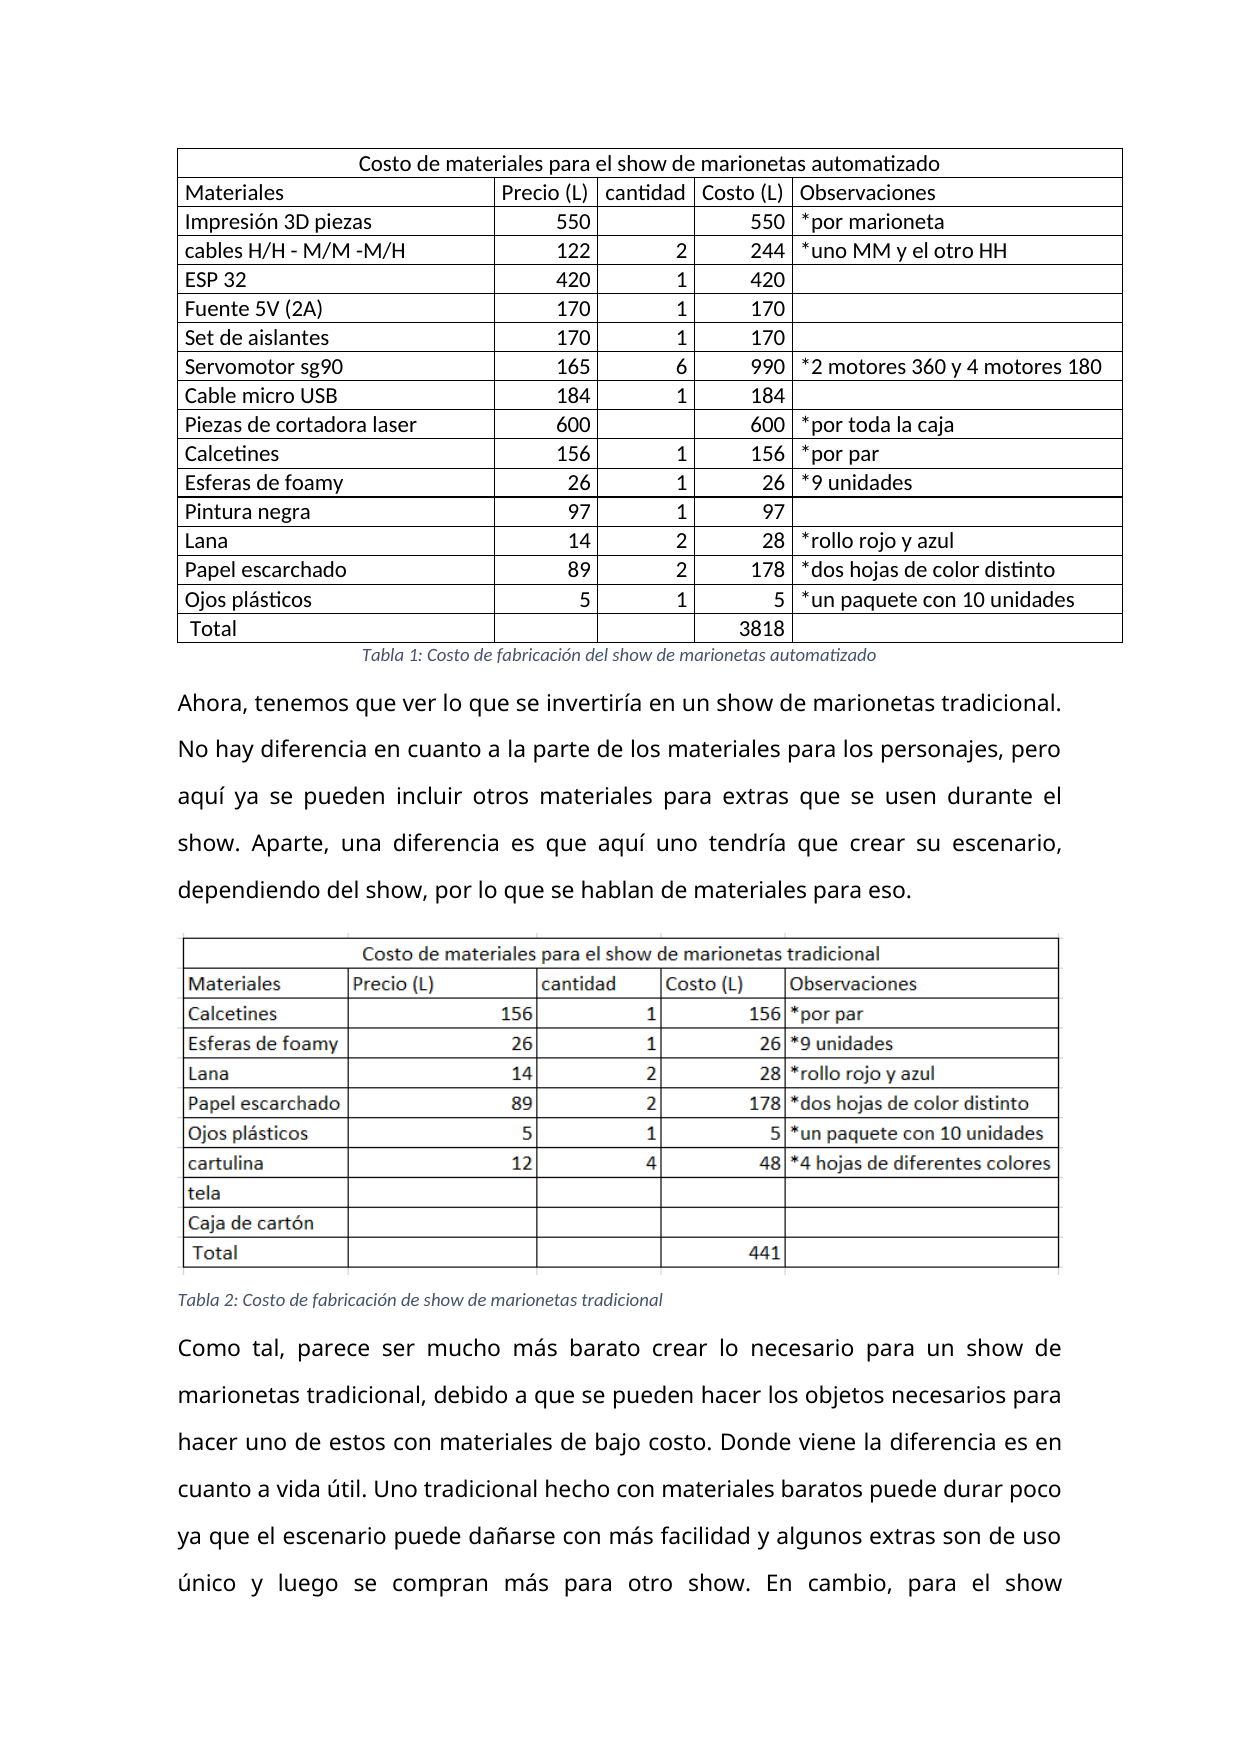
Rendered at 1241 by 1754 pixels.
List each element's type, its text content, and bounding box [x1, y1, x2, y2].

table_cell 156 [495, 439, 597, 467]
table_cell 170 [695, 323, 792, 351]
table_cell [793, 381, 1122, 409]
table_cell cables H/H - M/M -M/H [178, 236, 494, 264]
table_cell 1 [598, 469, 694, 496]
table_cell 1 [598, 323, 694, 351]
table_cell [793, 323, 1122, 351]
table_cell Papel escarchado [178, 556, 494, 584]
table_cell Esferas de foamy [178, 469, 494, 496]
table_cell [495, 614, 597, 642]
table_cell [598, 410, 694, 438]
table_cell Impresión 3D piezas [178, 207, 494, 235]
table_cell *dos hojas de color distinto [793, 556, 1122, 584]
table_cell 1 [598, 585, 694, 613]
table_cell *un paquete con 10 unidades [793, 585, 1122, 613]
table_cell 170 [495, 323, 597, 351]
table_cell [793, 294, 1122, 322]
table_cell 165 [495, 352, 597, 380]
table_cell Ojos plásticos [178, 585, 494, 613]
table_cell 1 [598, 381, 694, 409]
table_cell 990 [695, 352, 792, 380]
table_cell 2 [598, 236, 694, 264]
table_cell cantidad [598, 178, 694, 206]
table_cell Cable micro USB [178, 381, 494, 409]
table_cell 170 [495, 294, 597, 322]
table_cell *rollo rojo y azul [793, 527, 1122, 554]
table_cell [793, 265, 1122, 293]
table_cell Servomotor sg90 [178, 352, 494, 380]
table_cell Calcetines [178, 439, 494, 467]
table_cell 14 [495, 527, 597, 554]
table_cell 178 [695, 556, 792, 584]
table_cell 156 [695, 439, 792, 467]
table_cell 184 [695, 381, 792, 409]
table_cell Costo (L) [695, 178, 792, 206]
table_cell *uno MM y el otro HH [793, 236, 1122, 264]
table_cell 97 [695, 498, 792, 526]
table_cell Materiales [178, 178, 494, 206]
table_cell 600 [495, 410, 597, 438]
table_cell 1 [598, 265, 694, 293]
table_cell 170 [695, 294, 792, 322]
table_cell *9 unidades [793, 469, 1122, 496]
table_cell Set de aislantes [178, 323, 494, 351]
text Ahora, tenemos que ver lo que se invertiría en un show de marionetas tradicional. No hay diferencia en cuanto a la parte de los materiales para los personajes, pero aquí ya se pueden incluir otros materiales para extras que se usen durante el show. Aparte, una diferencia es que aquí uno tendría que crear su escenario, dependiendo del show, por lo que se hablan de materiales para eso. [177, 687, 1063, 905]
table_cell 89 [495, 556, 597, 584]
table_cell *por marioneta [793, 207, 1122, 235]
table_cell 3818 [695, 614, 792, 642]
table_cell Observaciones [793, 178, 1122, 206]
table_cell Fuente 5V (2A) [178, 294, 494, 322]
table_cell [793, 498, 1122, 526]
table_cell 1 [598, 294, 694, 322]
table_cell Total [178, 614, 494, 642]
table_cell 2 [598, 556, 694, 584]
table_cell 5 [695, 585, 792, 613]
table_cell 6 [598, 352, 694, 380]
table_cell 2 [598, 527, 694, 554]
picture [177, 933, 1063, 1275]
table_cell *por par [793, 439, 1122, 467]
table_cell ESP 32 [178, 265, 494, 293]
table_cell 26 [695, 469, 792, 496]
table_cell Pintura negra [178, 498, 494, 526]
table_cell 420 [695, 265, 792, 293]
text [177, 1332, 1063, 1598]
table_cell *por toda la caja [793, 410, 1122, 438]
table_cell Precio (L) [495, 178, 597, 206]
table_cell 122 [495, 236, 597, 264]
table_cell *2 motores 360 y 4 motores 180 [793, 352, 1122, 380]
table_header Costo de materiales para el show de marionetas automatizado [178, 149, 1122, 177]
table_cell 5 [495, 585, 597, 613]
table_cell [598, 207, 694, 235]
table_cell 97 [495, 498, 597, 526]
table_cell 28 [695, 527, 792, 554]
table_cell Piezas de cortadora laser [178, 410, 494, 438]
table_cell 420 [495, 265, 597, 293]
table_cell 244 [695, 236, 792, 264]
table_cell 1 [598, 498, 694, 526]
table_cell [598, 614, 694, 642]
table_cell 550 [695, 207, 792, 235]
table_cell Lana [178, 527, 494, 554]
table_cell 1 [598, 439, 694, 467]
table_cell 550 [495, 207, 597, 235]
table_cell 184 [495, 381, 597, 409]
table_cell 600 [695, 410, 792, 438]
table_cell [793, 614, 1122, 642]
table_cell 26 [495, 469, 597, 496]
